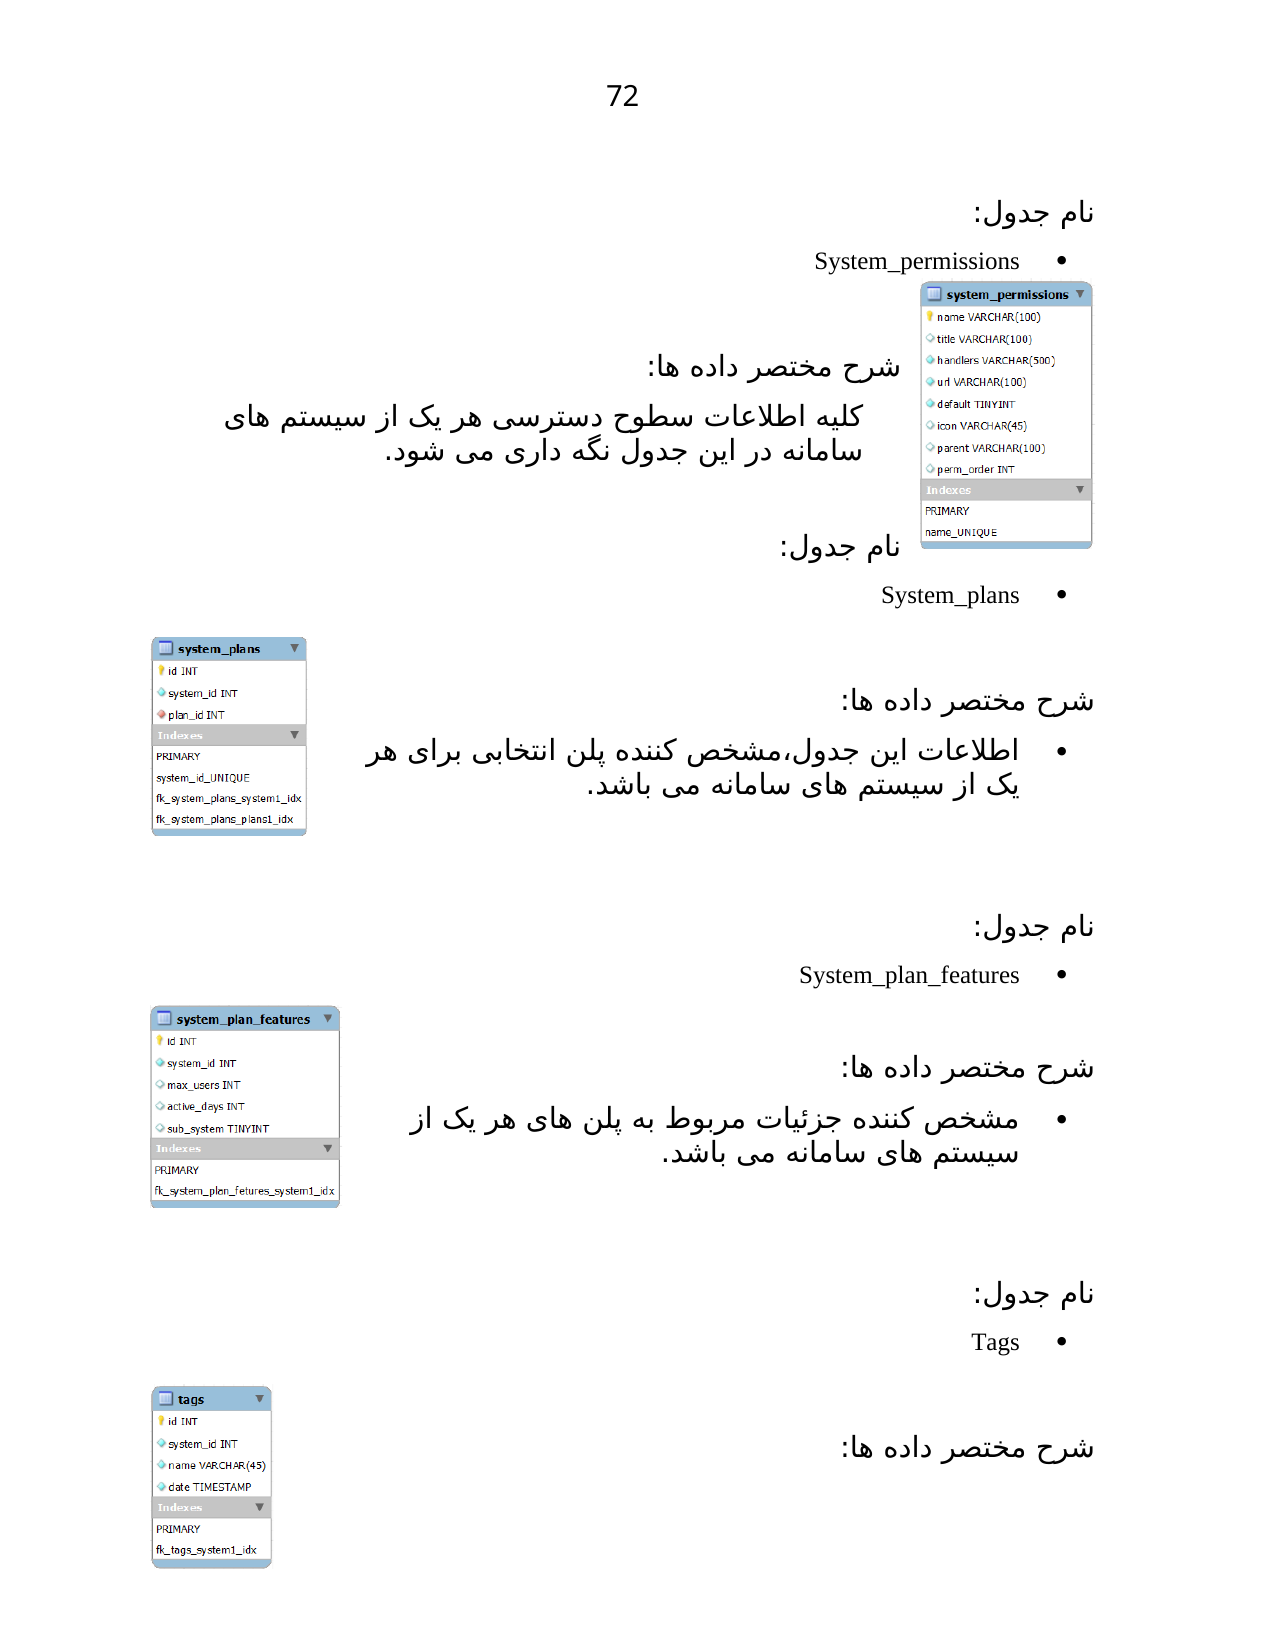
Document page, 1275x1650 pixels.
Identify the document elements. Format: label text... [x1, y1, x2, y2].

text شرح مختصر داده ها: [150, 349, 920, 383]
list کلیه اطلاعات سطوح دسترسی هر یک از سیستم های سامانه در این جدول نگه داری می شود. [150, 399, 920, 467]
picture [920, 278, 1096, 549]
text نام جدول: [150, 195, 1095, 229]
text نام جدول: [150, 1277, 1095, 1311]
picture [150, 1005, 343, 1208]
text شرح مختصر داده ها: [343, 1051, 1095, 1084]
text نام جدول: [150, 909, 1095, 943]
picture [150, 1384, 274, 1569]
list System_plan_features [150, 960, 1057, 988]
text شرح مختصر داده ها: [274, 1430, 1095, 1464]
list اطلاعات این جدول،مشخص کننده پلن انتخابی برای هر یک از سیستم های سامانه می باشد. [308, 734, 1057, 802]
list System_permissions [150, 246, 1057, 275]
list System_plans [150, 580, 1057, 609]
list مشخص کننده جزئیات مربوط به پلن های هر یک از سیستم های سامانه می باشد. [343, 1101, 1057, 1169]
picture [150, 637, 308, 836]
text شرح مختصر داده ها: [308, 683, 1095, 717]
list Tags [150, 1327, 1057, 1356]
text نام جدول: [150, 529, 1095, 563]
